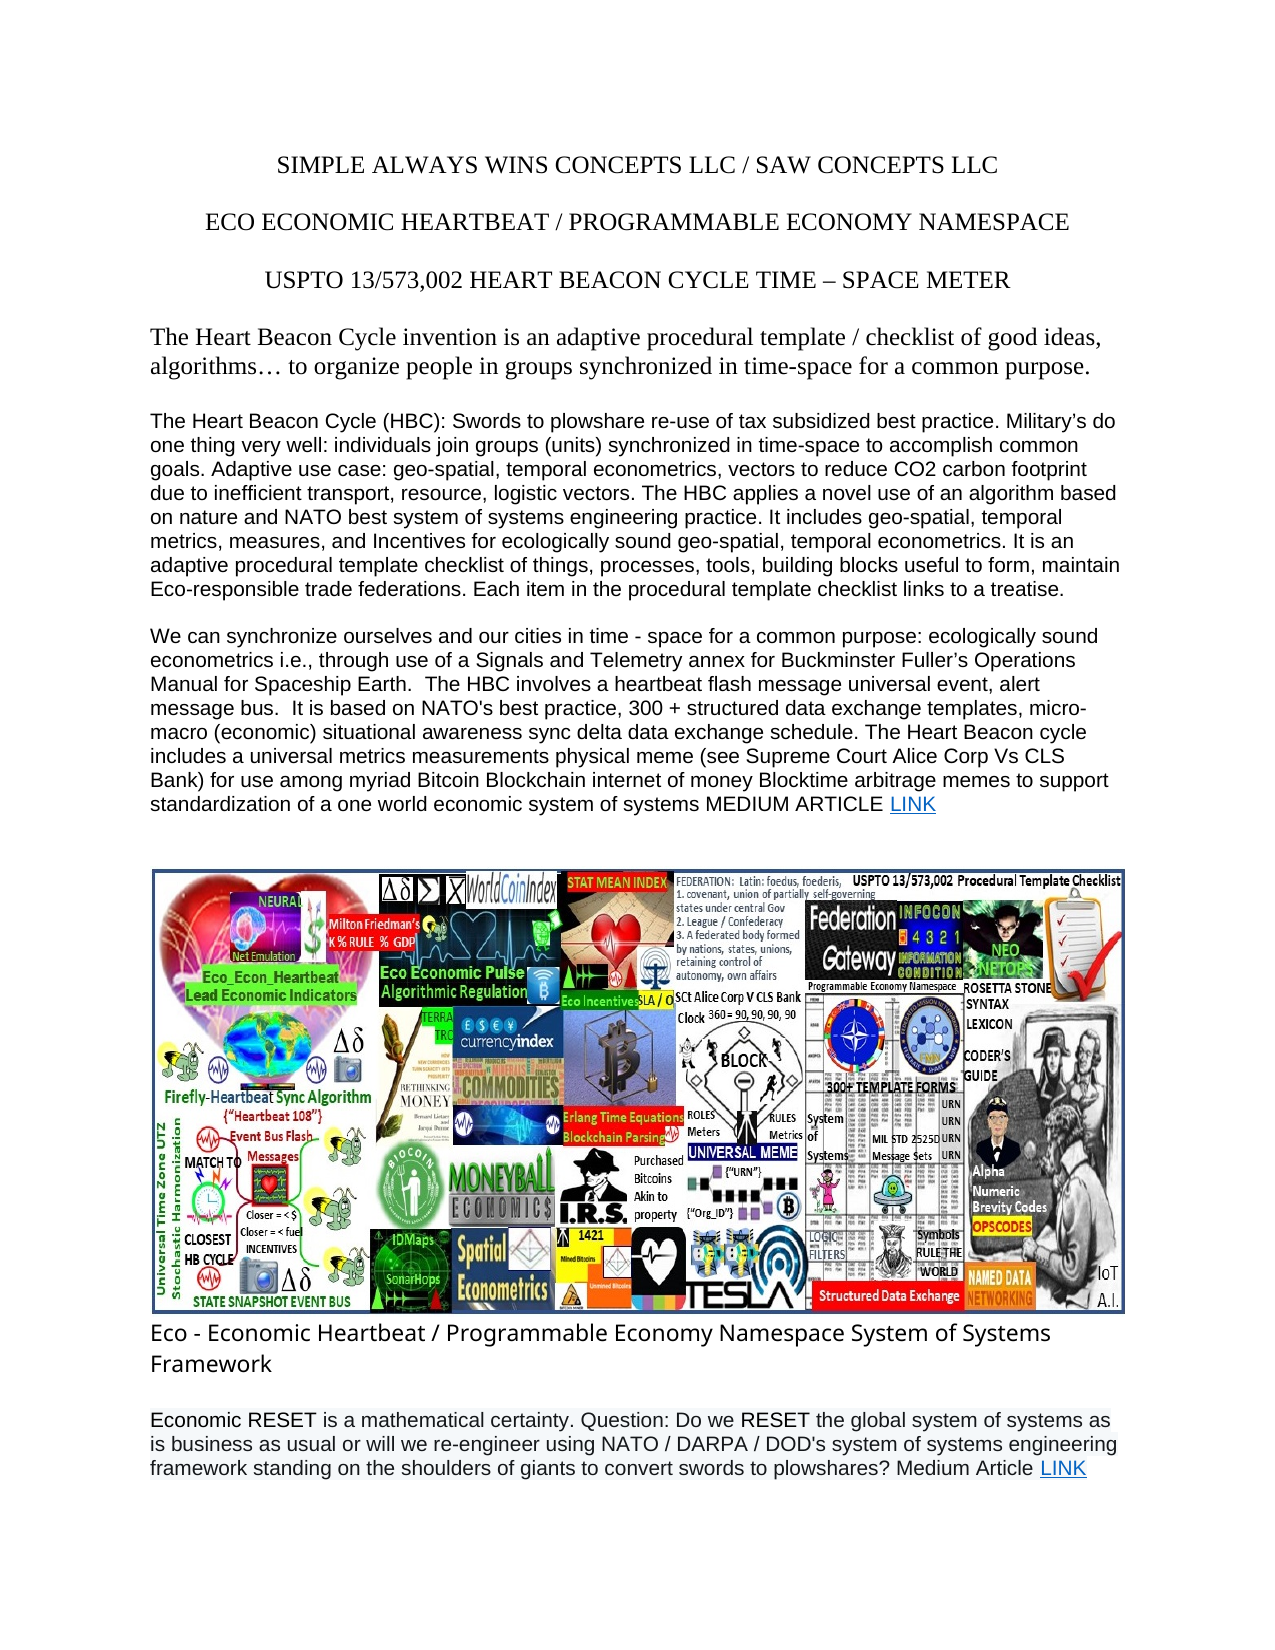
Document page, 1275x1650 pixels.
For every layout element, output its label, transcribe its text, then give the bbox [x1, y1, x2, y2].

text Eco - Economic Heartbeat / Programmable Economy Namespace System of Systems Framework [150, 1317, 1125, 1379]
text ECO ECONOMIC HEARTBEAT / PROGRAMMABLE ECONOMY NAMESPACE [150, 207, 1125, 236]
text We can synchronize ourselves and our cities in time - space for a common purpose: ecologically sound econometrics i.e., through use of a Signals and Telemetry annex for Buckminster Fuller’s Operations Manual for Spaceship Earth. The HBC involves a heartbeat flash message universal event, alert message bus. It is based on NATO's best practice, 300 + structured data exchange templates, micro-macro (economic) situational awareness sync delta data exchange schedule. The Heart Beacon cycle includes a universal metrics measurements physical meme (see Supreme Court Alice Corp Vs CLS Bank) for use among myriad Bitcoin Blockchain internet of money Blocktime arbitrage memes to support standardization of a one world economic system of systems MEDIUM ARTICLE LINK [150, 624, 1125, 816]
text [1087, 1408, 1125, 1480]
text USPTO 13/573,002 HEART BEACON CYCLE TIME – SPACE METER [150, 265, 1125, 294]
text The Heart Beacon Cycle invention is an adaptive procedural template / checklist of good ideas, algorithms… to organize people in groups synchronized in time-space for a common purpose. [150, 322, 1125, 380]
text The Heart Beacon Cycle (HBC): Swords to plowshare re-use of tax subsidized best practice. Military’s do one thing very well: individuals join groups (units) synchronized in time-space to accomplish common goals. Adaptive use case: geo-spatial, temporal econometrics, vectors to reduce CO2 carbon footprint due to inefficient transport, resource, logistic vectors. The HBC applies a novel use of an algorithm based on nature and NATO best system of systems engineering practice. It includes geo-spatial, temporal metrics, measures, and Incentives for ecologically sound geo-spatial, temporal econometrics. It is an adaptive procedural template checklist of things, processes, tools, building blocks useful to form, maintain Eco-responsible trade federations. Each item in the procedural template checklist links to a treatise. [150, 409, 1125, 600]
text SIMPLE ALWAYS WINS CONCEPTS LLC / SAW CONCEPTS LLC [150, 150, 1125, 179]
picture [150, 866, 1125, 1317]
